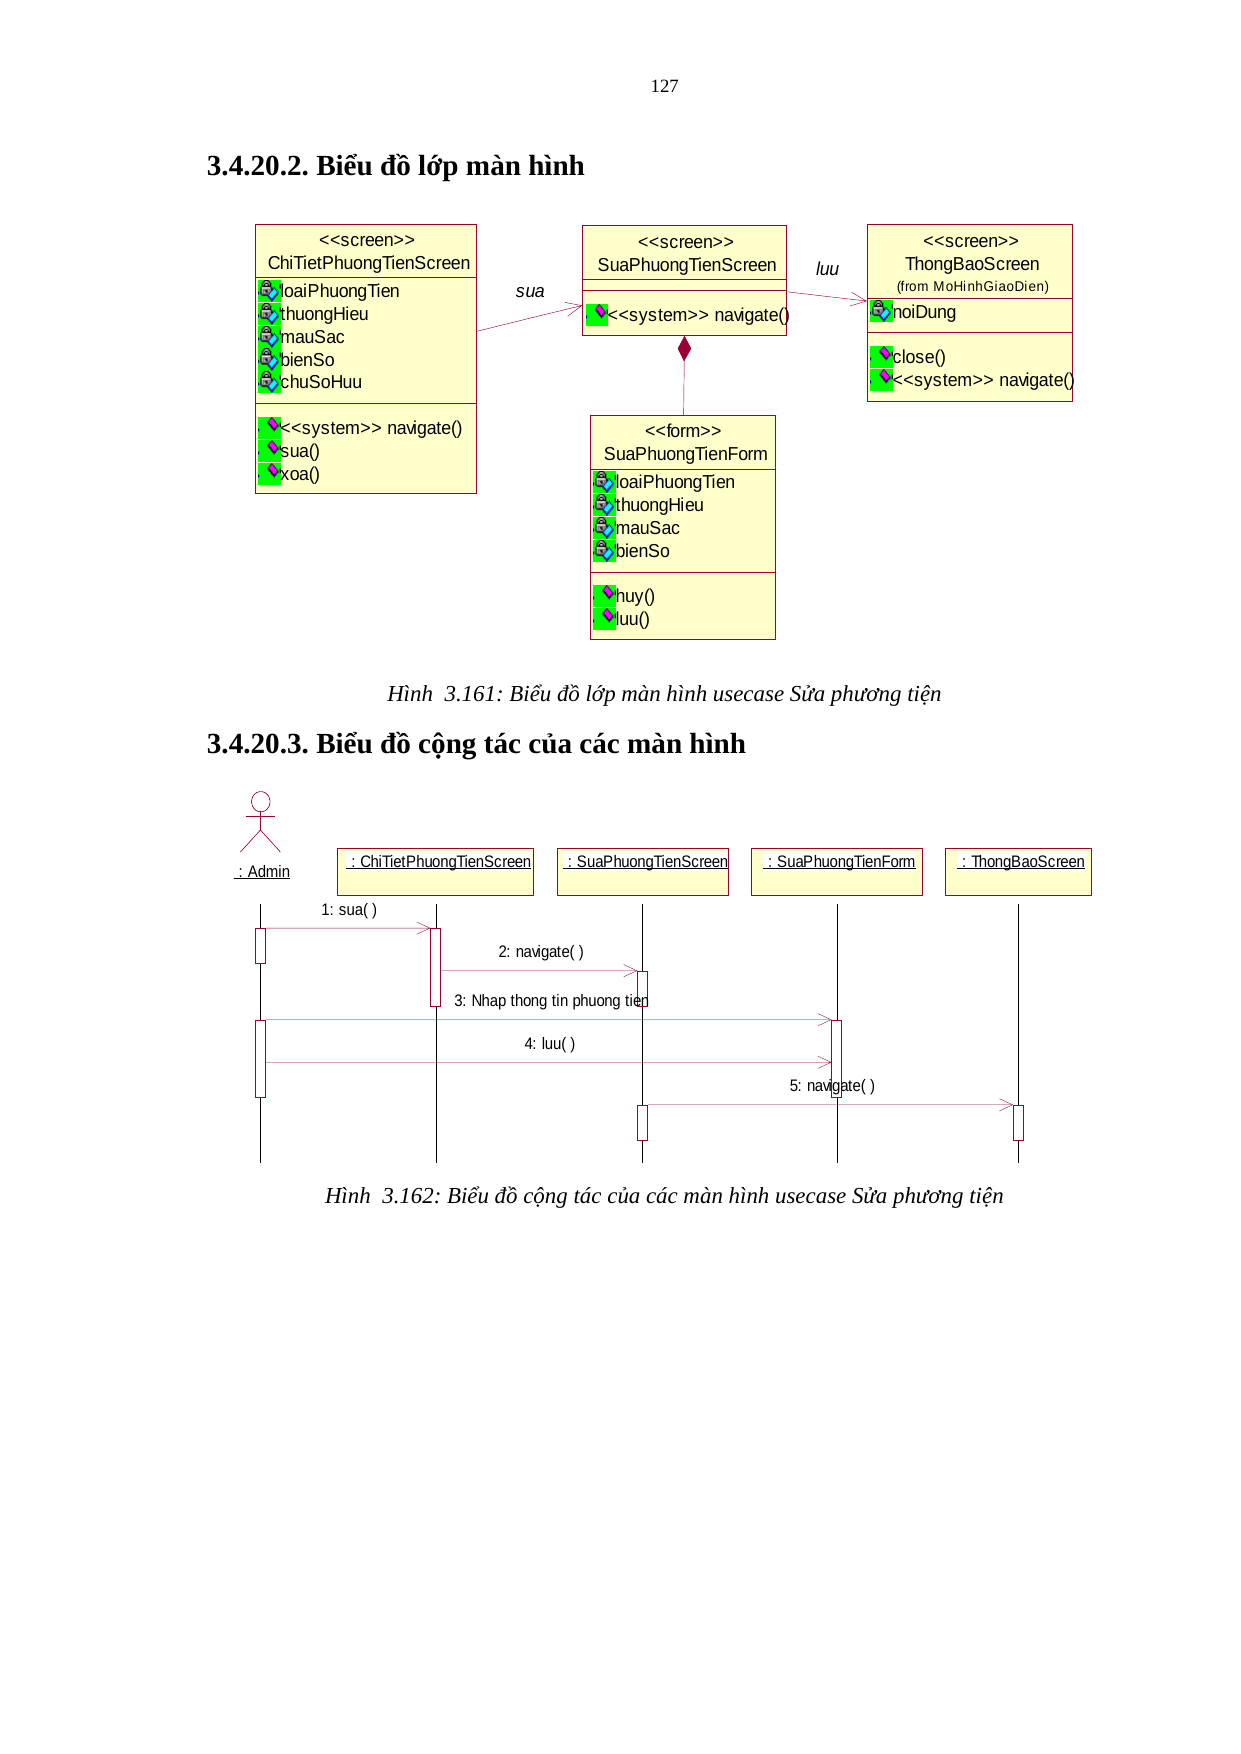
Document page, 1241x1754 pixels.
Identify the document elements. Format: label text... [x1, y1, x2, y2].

text Hình 3.158: Biểu đồ lớp màn hình usecase Sửa phương tiện [207, 680, 1122, 706]
text Hình 3.159: Biểu đồ cộng tác của các màn hình usecase Sửa phương tiện [207, 1182, 1122, 1208]
subtitle 3.4.20.3. Biểu đồ cộng tác của các màn hình [207, 727, 1122, 760]
subtitle 3.4.20.2. Biểu đồ lớp màn hình [207, 148, 1122, 181]
